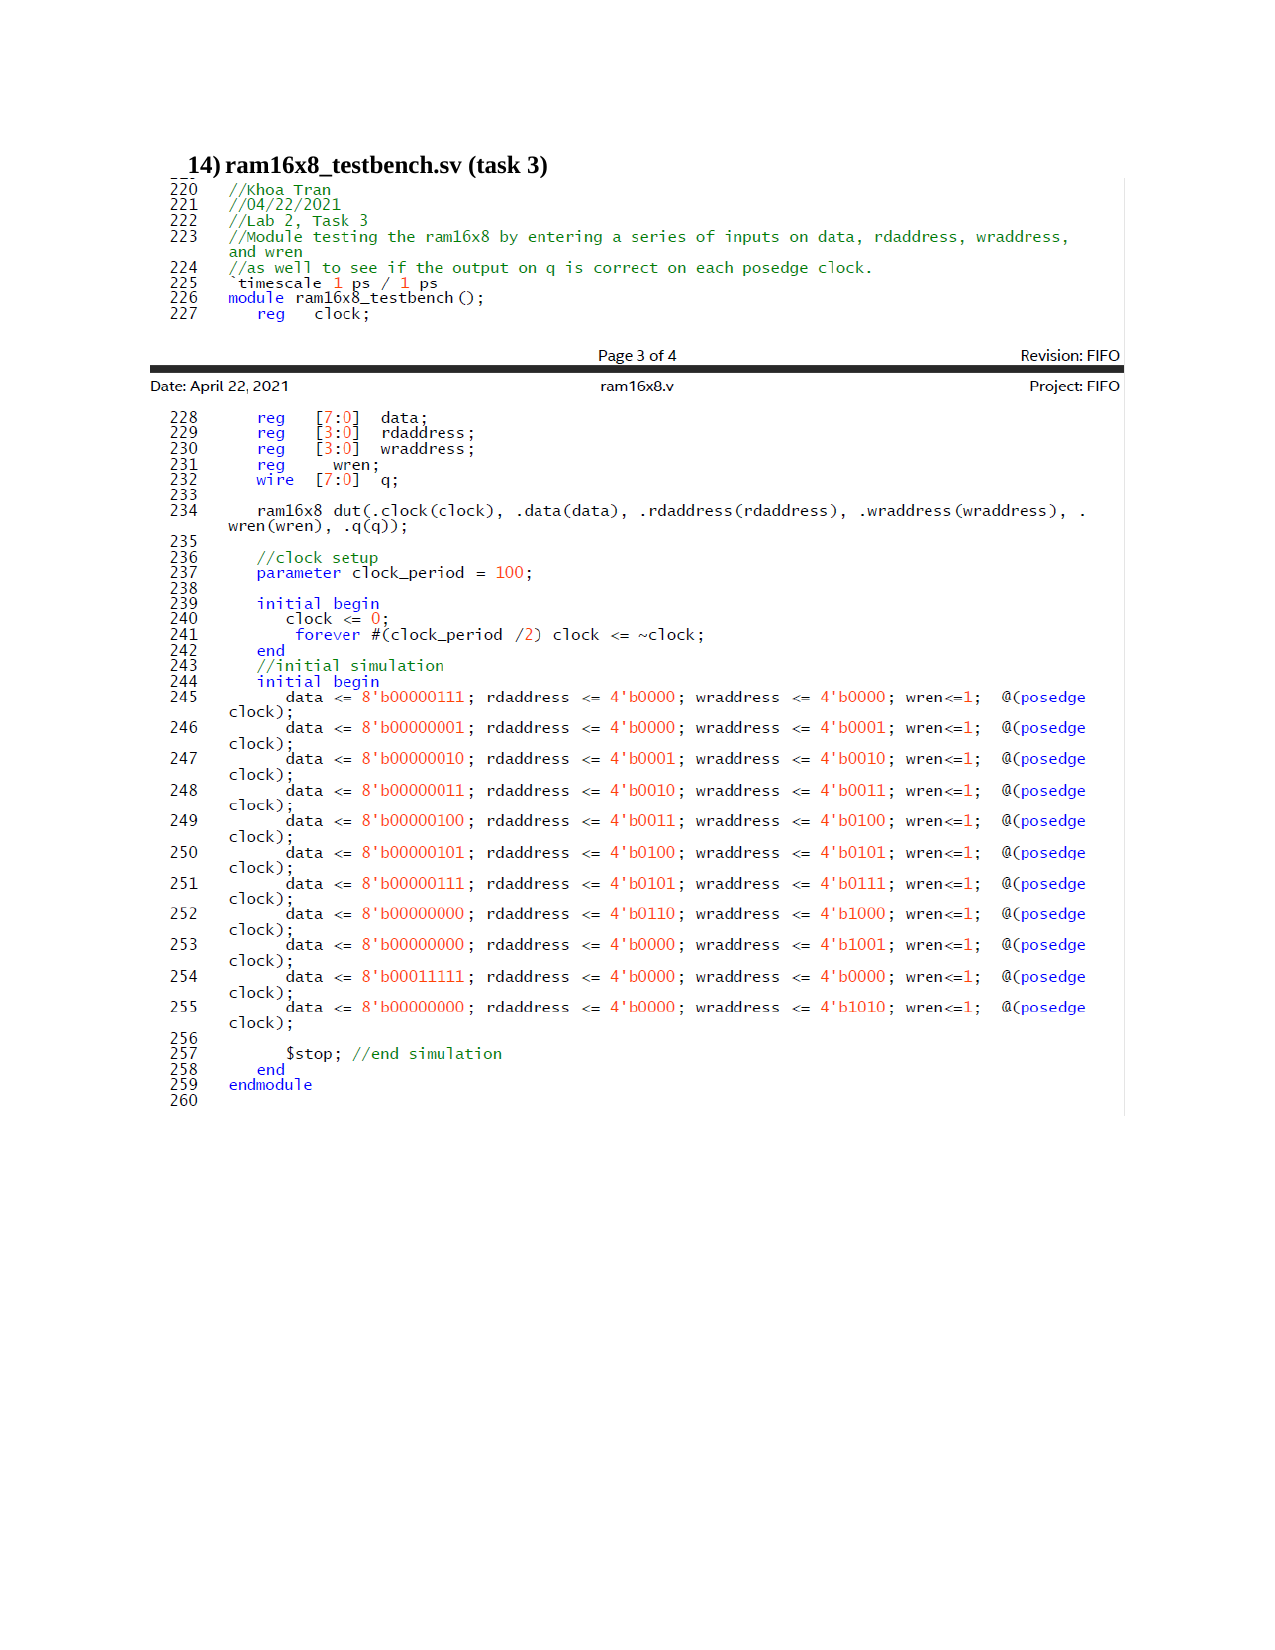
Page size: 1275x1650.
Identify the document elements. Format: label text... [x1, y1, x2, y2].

picture [150, 178, 1125, 1116]
list ram16x8_testbench.sv (task 3) [187, 150, 1125, 178]
